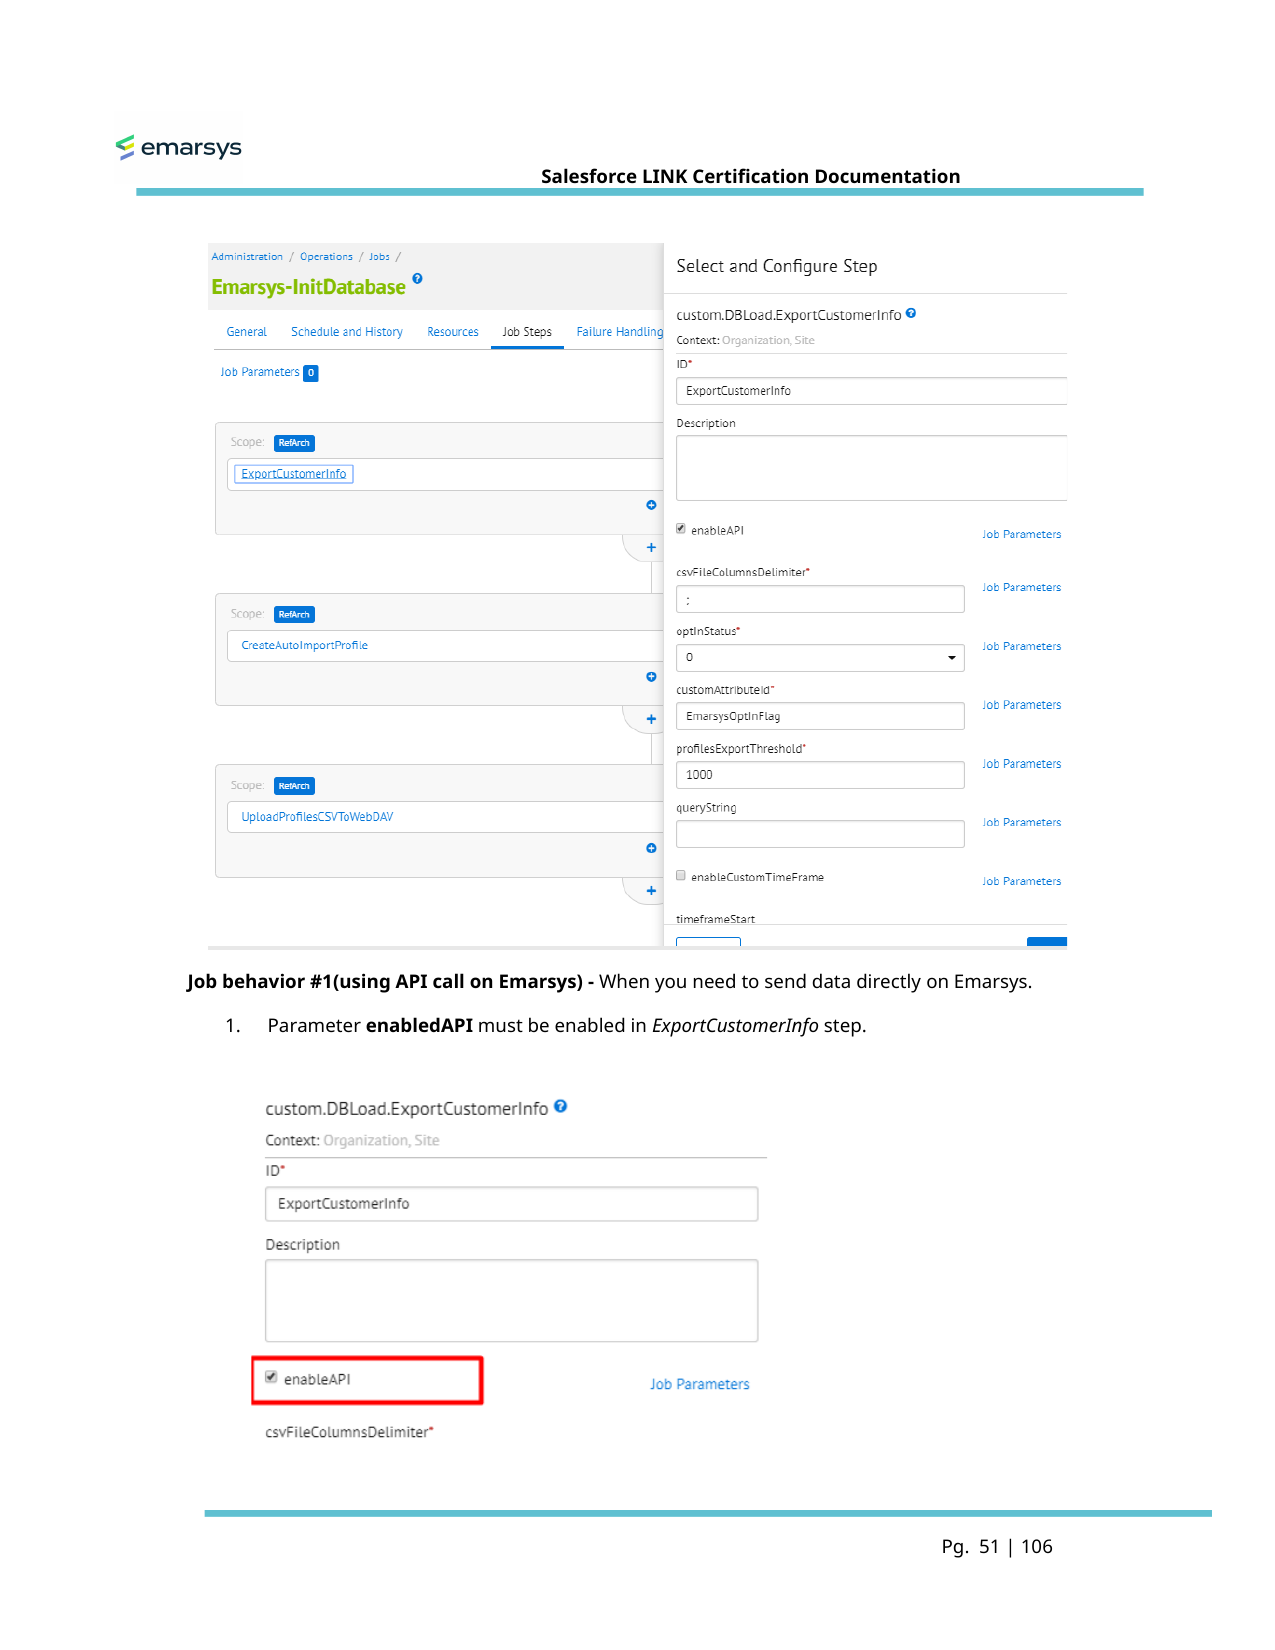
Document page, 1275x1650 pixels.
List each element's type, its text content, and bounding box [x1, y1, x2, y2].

list Parameter enabledAPI must be enabled in ExportCustomerInfo step. [225, 1013, 1087, 1038]
picture [113, 111, 244, 184]
picture [136, 188, 1144, 196]
text Job behavior #1(using API call on Emarsys) - When you need to send data directly on Emarsys. [187, 968, 1087, 994]
picture [251, 1088, 768, 1442]
picture [208, 243, 1068, 950]
picture [204, 1510, 1212, 1517]
